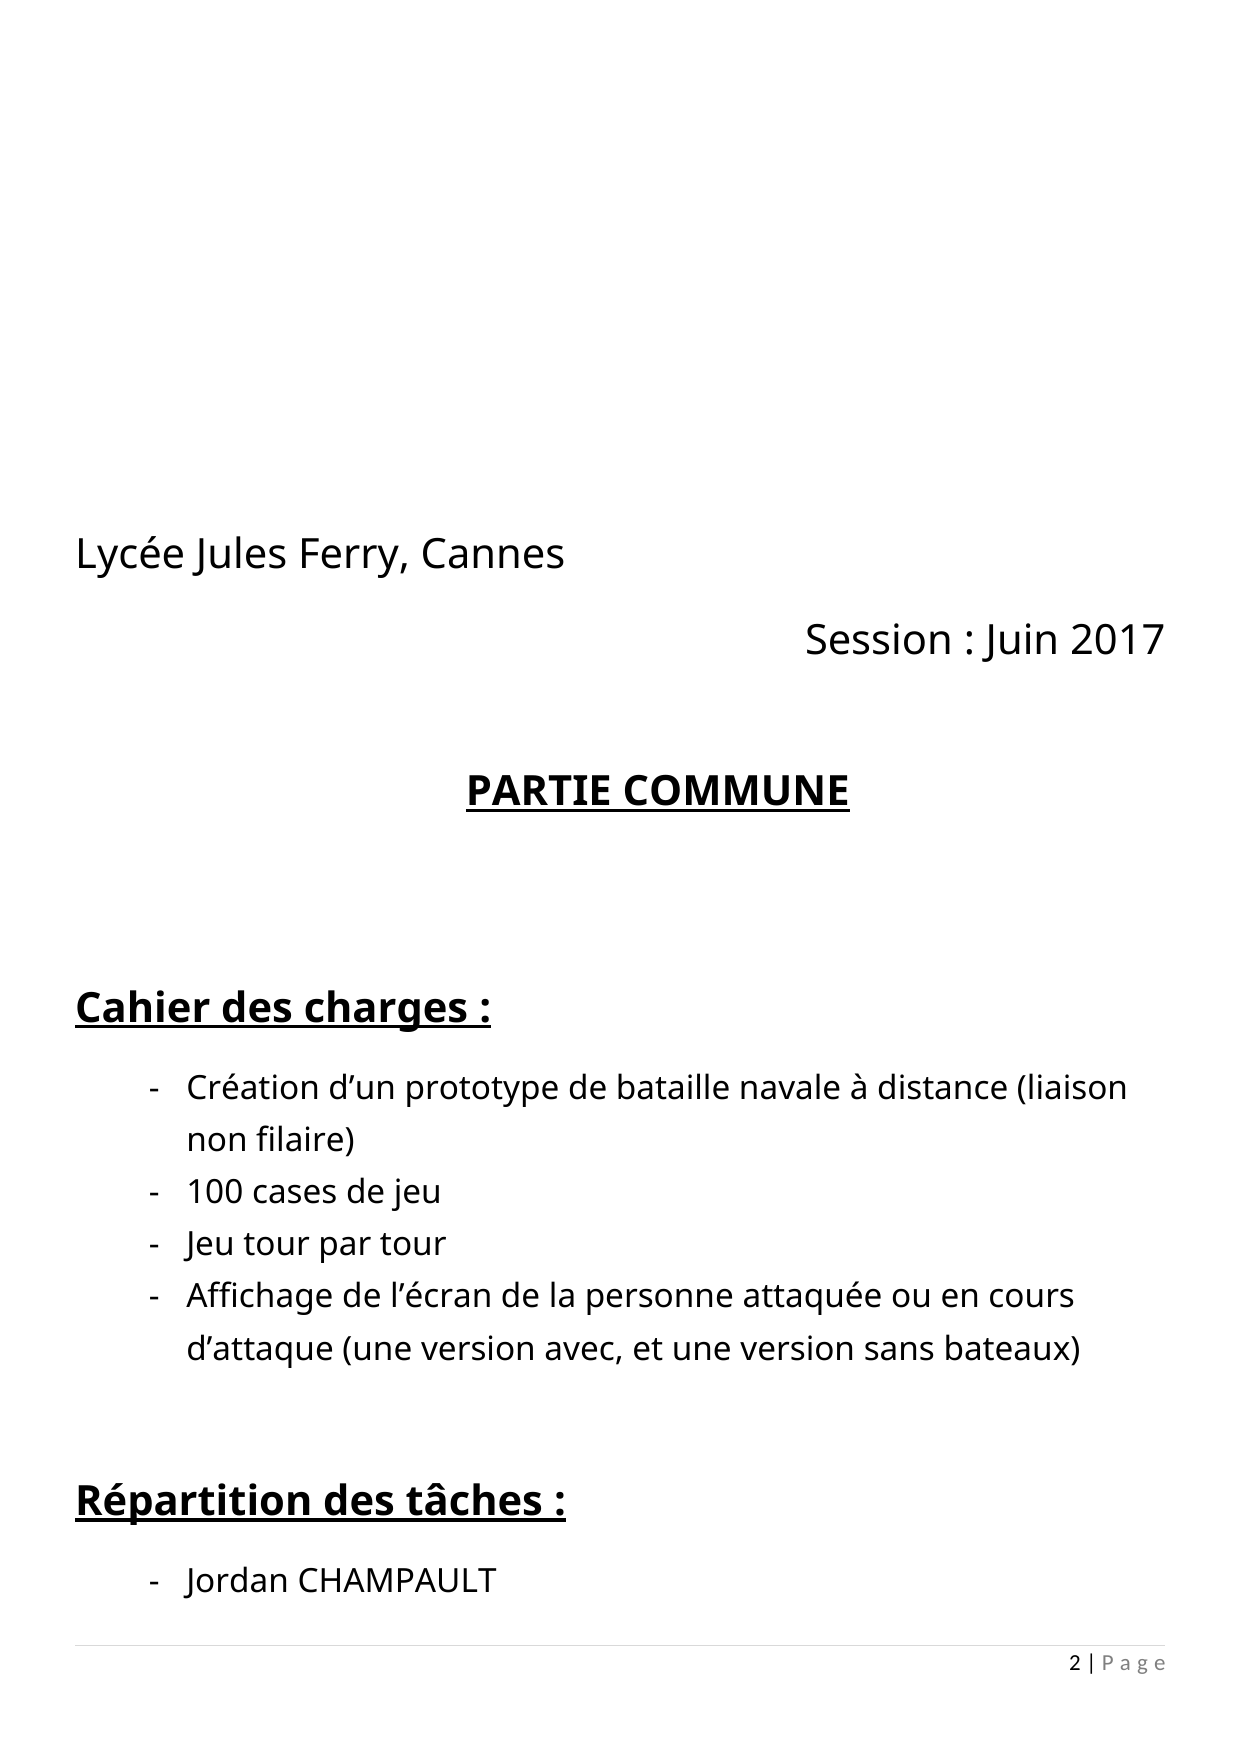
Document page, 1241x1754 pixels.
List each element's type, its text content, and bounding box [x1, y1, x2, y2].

text Lycée Jules Ferry, Cannes [75, 524, 1165, 581]
text Répartition des tâches : [75, 1471, 1165, 1527]
list Création d’un prototype de bataille navale à distance (liaison non filaire) [148, 1063, 1165, 1161]
list PARTIE COMMUNE [150, 761, 1165, 818]
text Session : Juin 2017 [75, 610, 1165, 667]
list Jordan CHAMPAULT [148, 1557, 1165, 1602]
list Affichage de l’écran de la personne attaquée ou en cours d’attaque (une version avec, et une version sans bateaux) [148, 1272, 1165, 1370]
text Cahier des charges : [75, 977, 1165, 1034]
list Jeu tour par tour [148, 1220, 1165, 1266]
list 100 cases de jeu [148, 1168, 1165, 1213]
